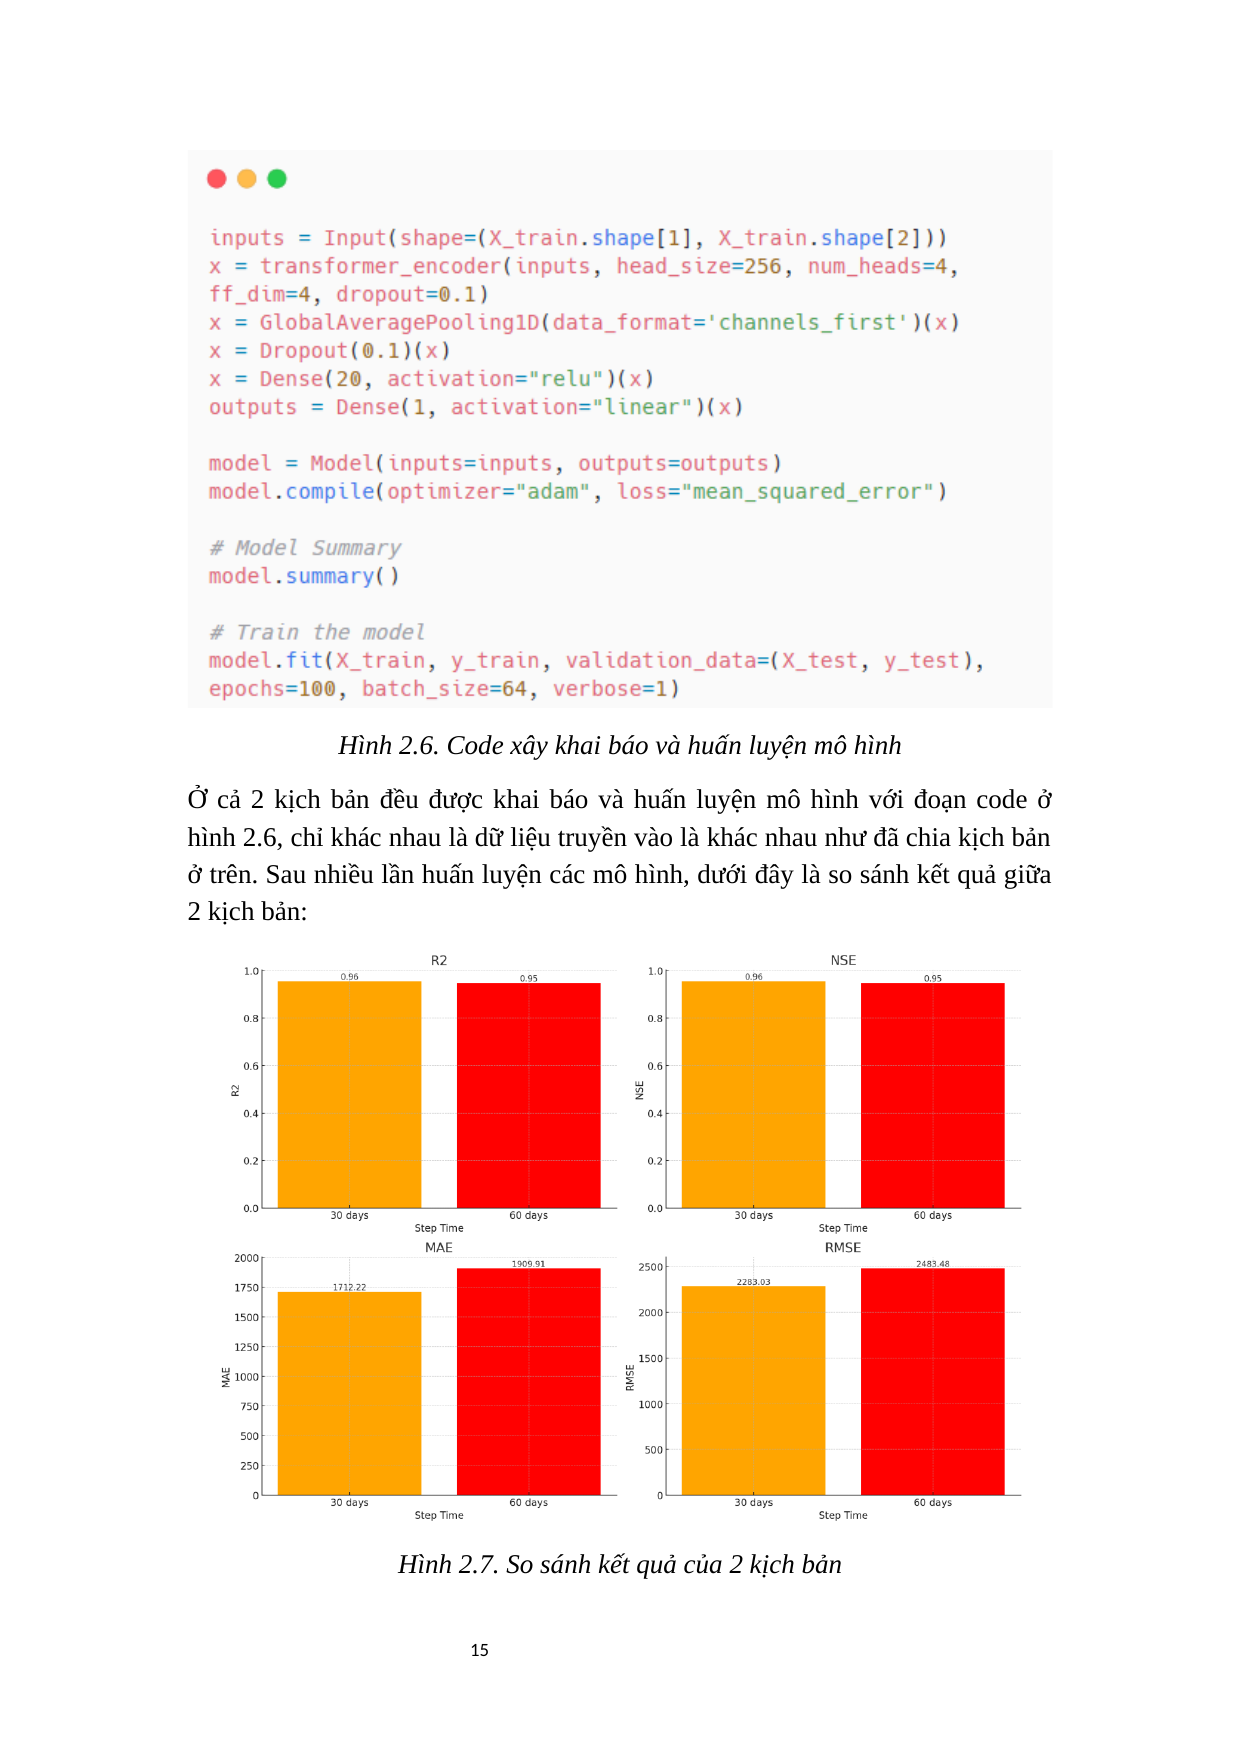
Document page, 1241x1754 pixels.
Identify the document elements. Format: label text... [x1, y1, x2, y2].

text Hình 2.7. So sánh kết quả của 2 kịch bản [187, 1548, 1053, 1579]
text Ở cả 2 kịch bản đều được khai báo và huấn luyện mô hình với đoạn code ở hình 2.6, chỉ khác nhau là dữ liệu truyền vào là khác nhau như đã chia kịch bản ở trên. Sau nhiều lần huấn luyện các mô hình, dưới đây là so sánh kết quả giữa 2 kịch bản: [187, 783, 1053, 926]
picture [187, 150, 1053, 708]
text Hình 2.6. Code xây khai báo và huấn luyện mô hình [187, 729, 1053, 761]
picture [215, 949, 1025, 1526]
